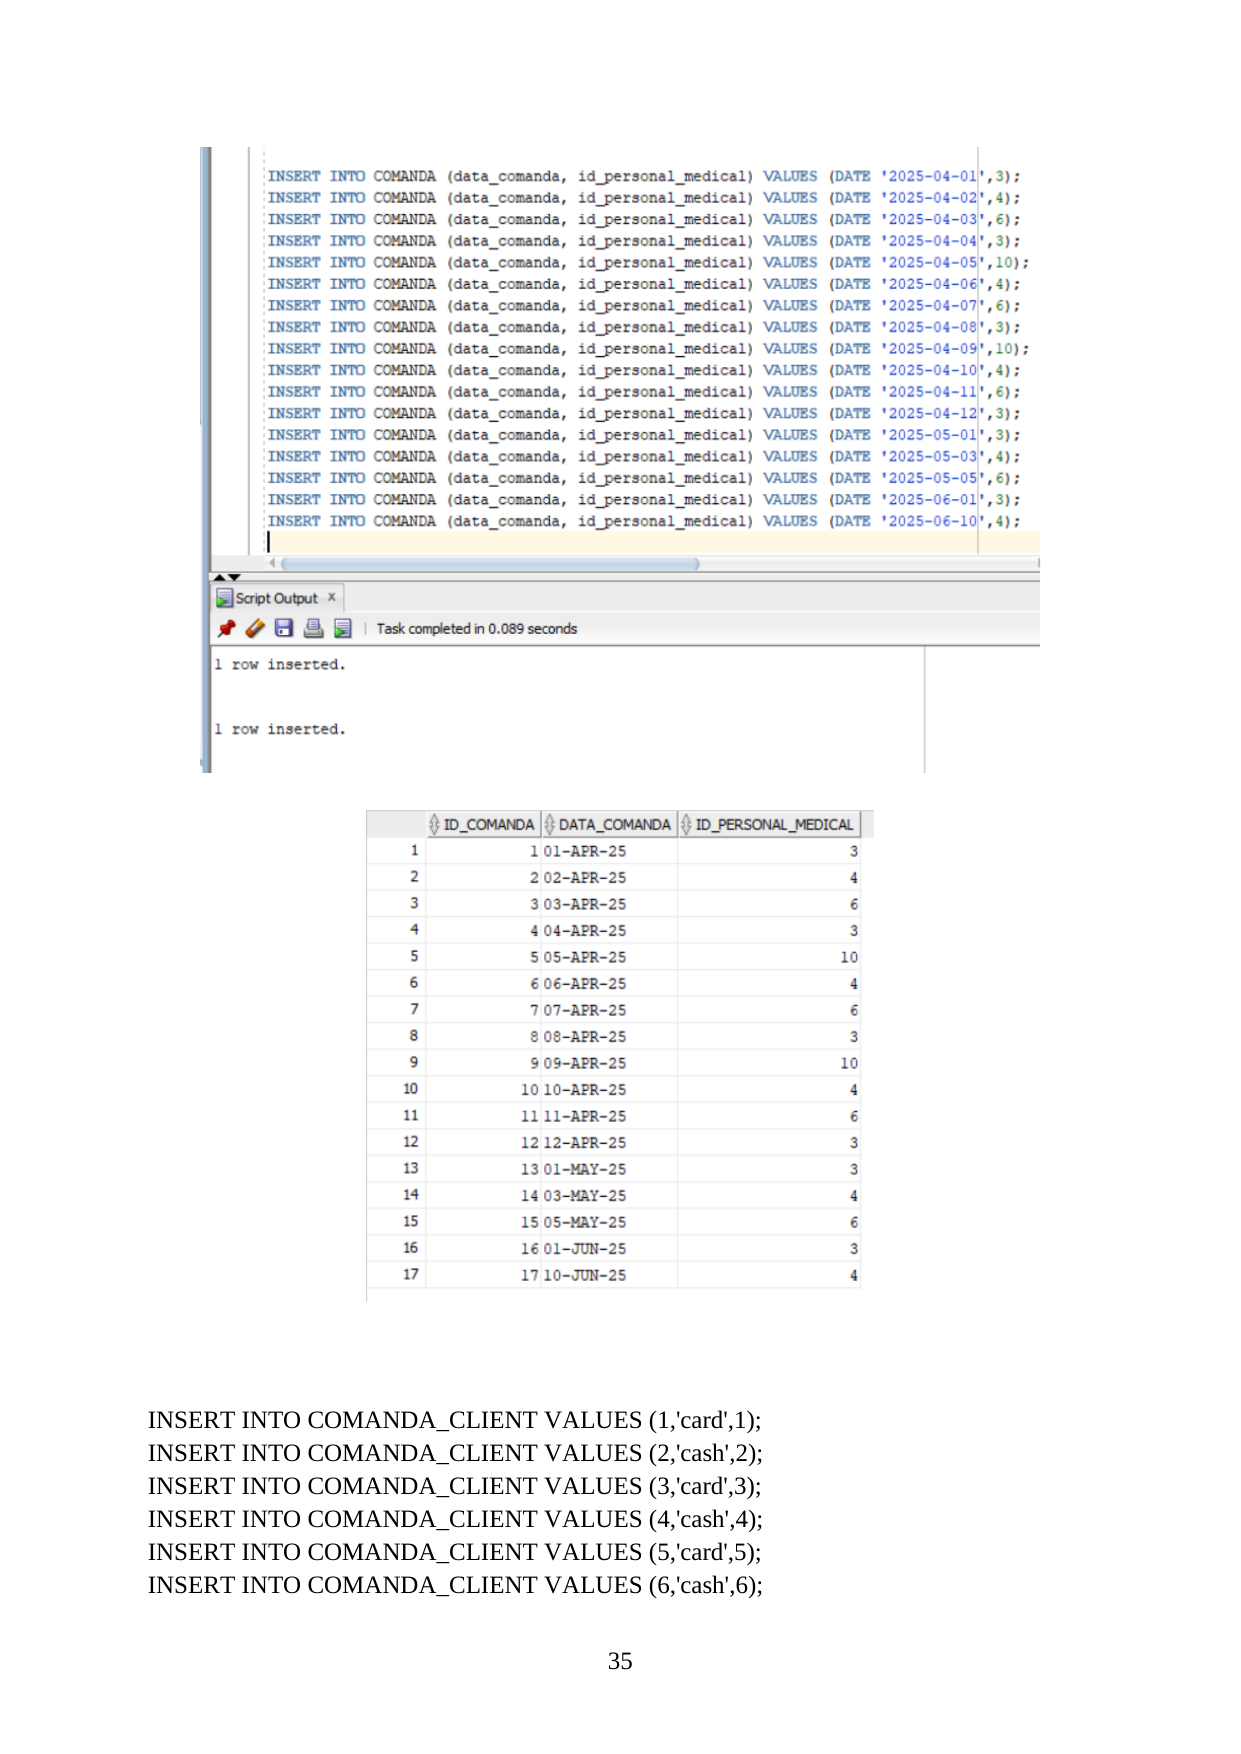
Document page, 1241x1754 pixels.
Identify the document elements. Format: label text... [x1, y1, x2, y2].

picture [366, 810, 874, 1302]
picture [200, 147, 1041, 773]
text INSERT INTO COMANDA_CLIENT VALUES (2,'cash',2); [148, 1438, 1093, 1467]
text INSERT INTO COMANDA_CLIENT VALUES (6,'cash',6); [148, 1570, 1093, 1599]
text INSERT INTO COMANDA_CLIENT VALUES (4,'cash',4); [148, 1504, 1093, 1533]
text INSERT INTO COMANDA_CLIENT VALUES (5,'card',5); [148, 1537, 1093, 1566]
text INSERT INTO COMANDA_CLIENT VALUES (3,'card',3); [148, 1471, 1093, 1500]
text INSERT INTO COMANDA_CLIENT VALUES (1,'card',1); [148, 1405, 1093, 1434]
